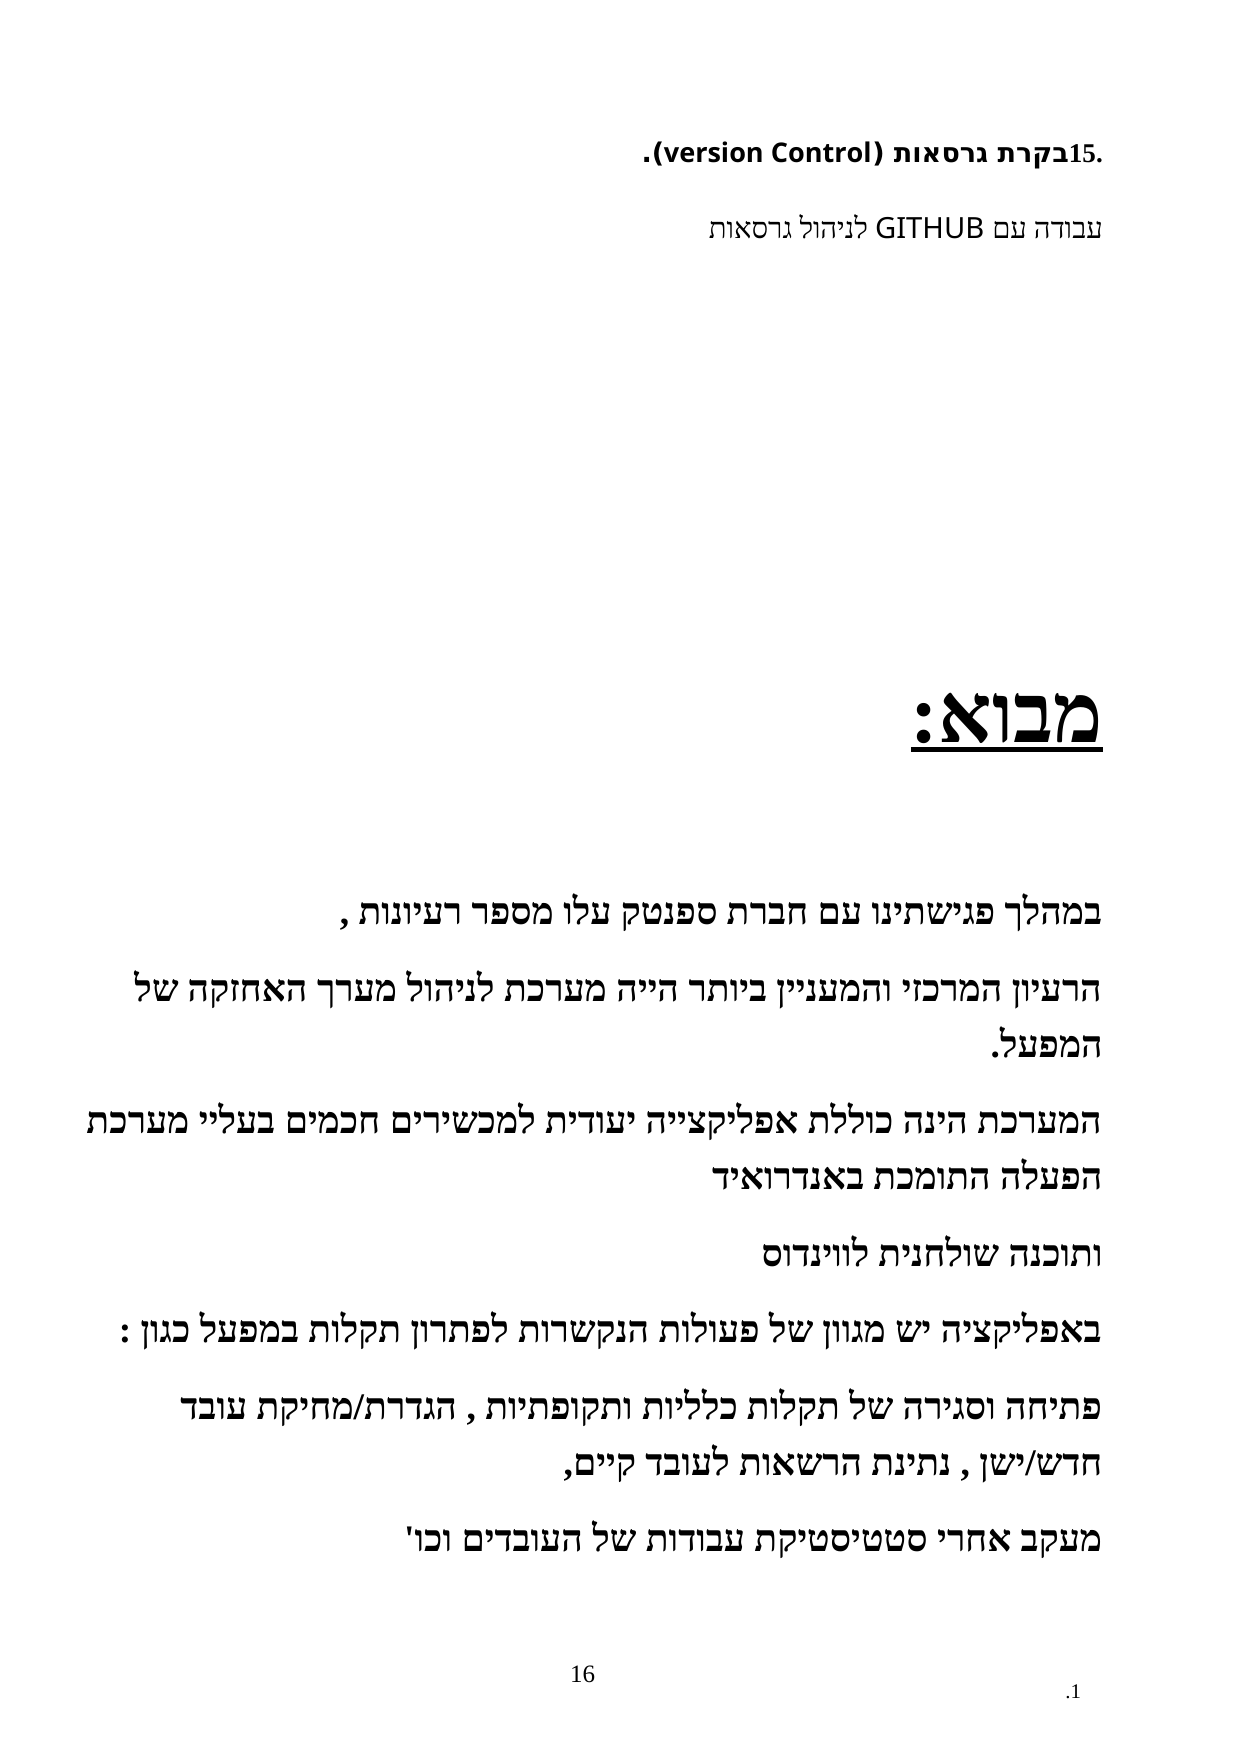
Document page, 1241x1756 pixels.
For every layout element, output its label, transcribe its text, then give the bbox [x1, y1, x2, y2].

text המערכת הינה כוללת אפליקצייה יעודית למכשירים חכמים בעליי מערכת הפעלה התומכת באנדרואיד [77, 1098, 1103, 1198]
text במהלך פגישתינו עם חברת ספנטק עלו מספר רעיונות , [77, 889, 1103, 932]
text פתיחה וסגירה של תקלות כלליות ותקופתיות , הגדרת/מחיקת עובד חדש/ישן , נתינת הרשאות לעובד קיים, [77, 1384, 1103, 1483]
text מבוא: [77, 665, 1103, 761]
text .15בקרת גרסאות (version Control). [62, 133, 1103, 170]
text ותוכנה שולחנית לווינדוס [77, 1231, 1103, 1274]
text באפליקציה יש מגוון של פעולות הנקשרות לפתרון תקלות במפעל כגון : [77, 1308, 1103, 1351]
text עבודה עם GITHUB לניהול גרסאות [62, 207, 1103, 247]
text מעקב אחרי סטטיסטיקת עבודות של העובדים וכו' [77, 1517, 1103, 1560]
text הרעיון המרכזי והמעניין ביותר הייה מערכת לניהול מערך האחזקה של המפעל. [77, 966, 1103, 1065]
